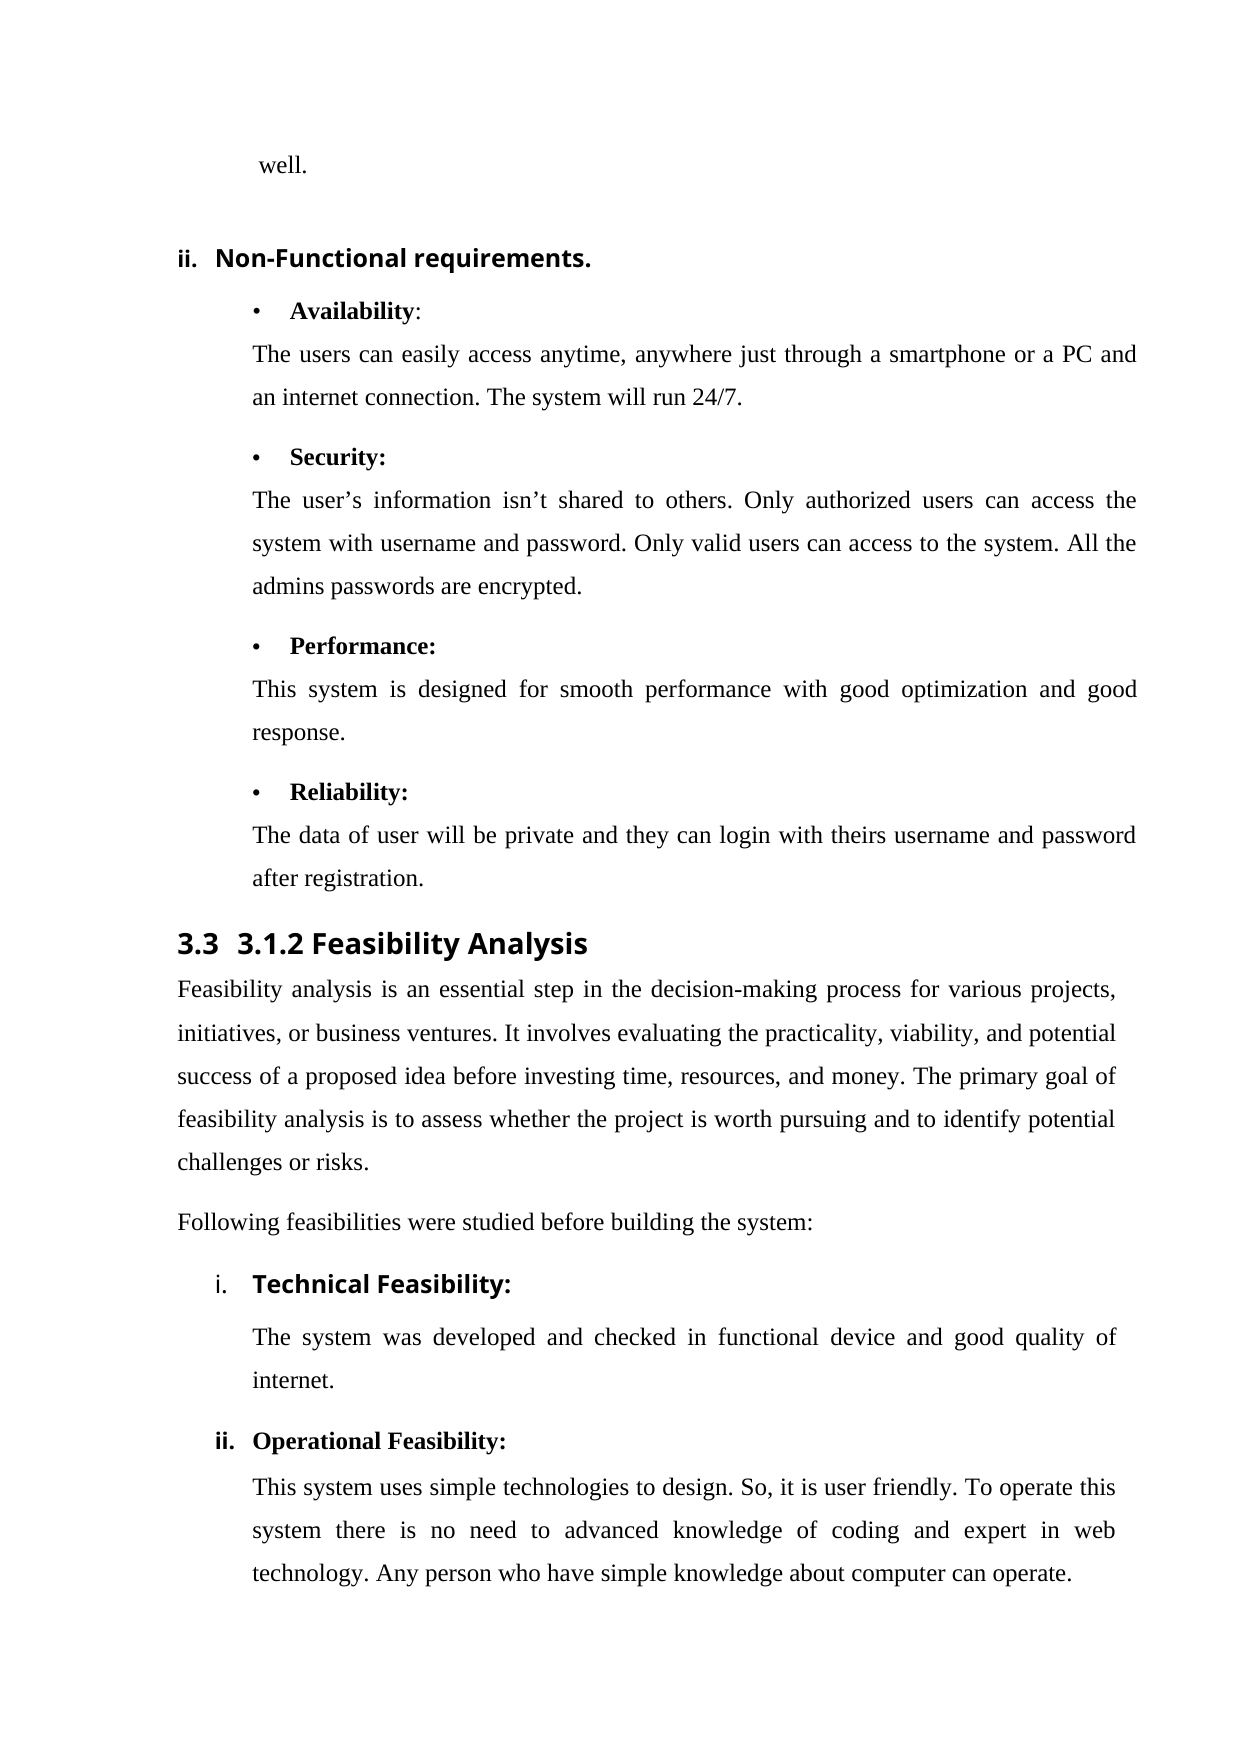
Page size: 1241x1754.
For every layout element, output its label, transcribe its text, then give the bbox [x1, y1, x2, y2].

text Reliability: [252, 777, 1138, 806]
text The users can easily access anytime, anywhere just through a smartphone or a PC and an internet connection. The system will run 24/7. [252, 339, 1138, 411]
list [221, 150, 1117, 179]
subtitle 3.1.2 Feasibility Analysis [177, 923, 1138, 963]
text The system was developed and checked in functional device and good quality of internet. [252, 1322, 1117, 1394]
text Availability: [252, 296, 1138, 325]
text Performance: [252, 631, 1138, 660]
subtitle Non-Functional requirements. [177, 241, 1138, 275]
text The user’s information isn’t shared to others. Only authorized users can access the system with username and password. Only valid users can access to the system. All the admins passwords are encrypted. [252, 485, 1138, 600]
list Operational Feasibility: [214, 1425, 1117, 1456]
text This system is designed for smooth performance with good optimization and good response. [252, 674, 1138, 746]
text Security: [252, 442, 1138, 471]
text Following feasibilities were studied before building the system: [177, 1207, 1138, 1236]
text The data of user will be private and they can login with theirs username and password after registration. [252, 820, 1138, 892]
text Feasibility analysis is an essential step in the decision-making process for various projects, initiatives, or business ventures. It involves evaluating the practicality, viability, and potential success of a proposed idea before investing time, resources, and money. The primary goal of feasibility analysis is to assess whether the project is worth pursuing and to identify potential challenges or risks. [177, 974, 1117, 1176]
text This system uses simple technologies to design. So, it is user friendly. To operate this system there is no need to advanced knowledge of coding and expert in web technology. Any person who have simple knowledge about computer can operate. [252, 1472, 1117, 1587]
subtitle Technical Feasibility: [214, 1267, 1138, 1301]
